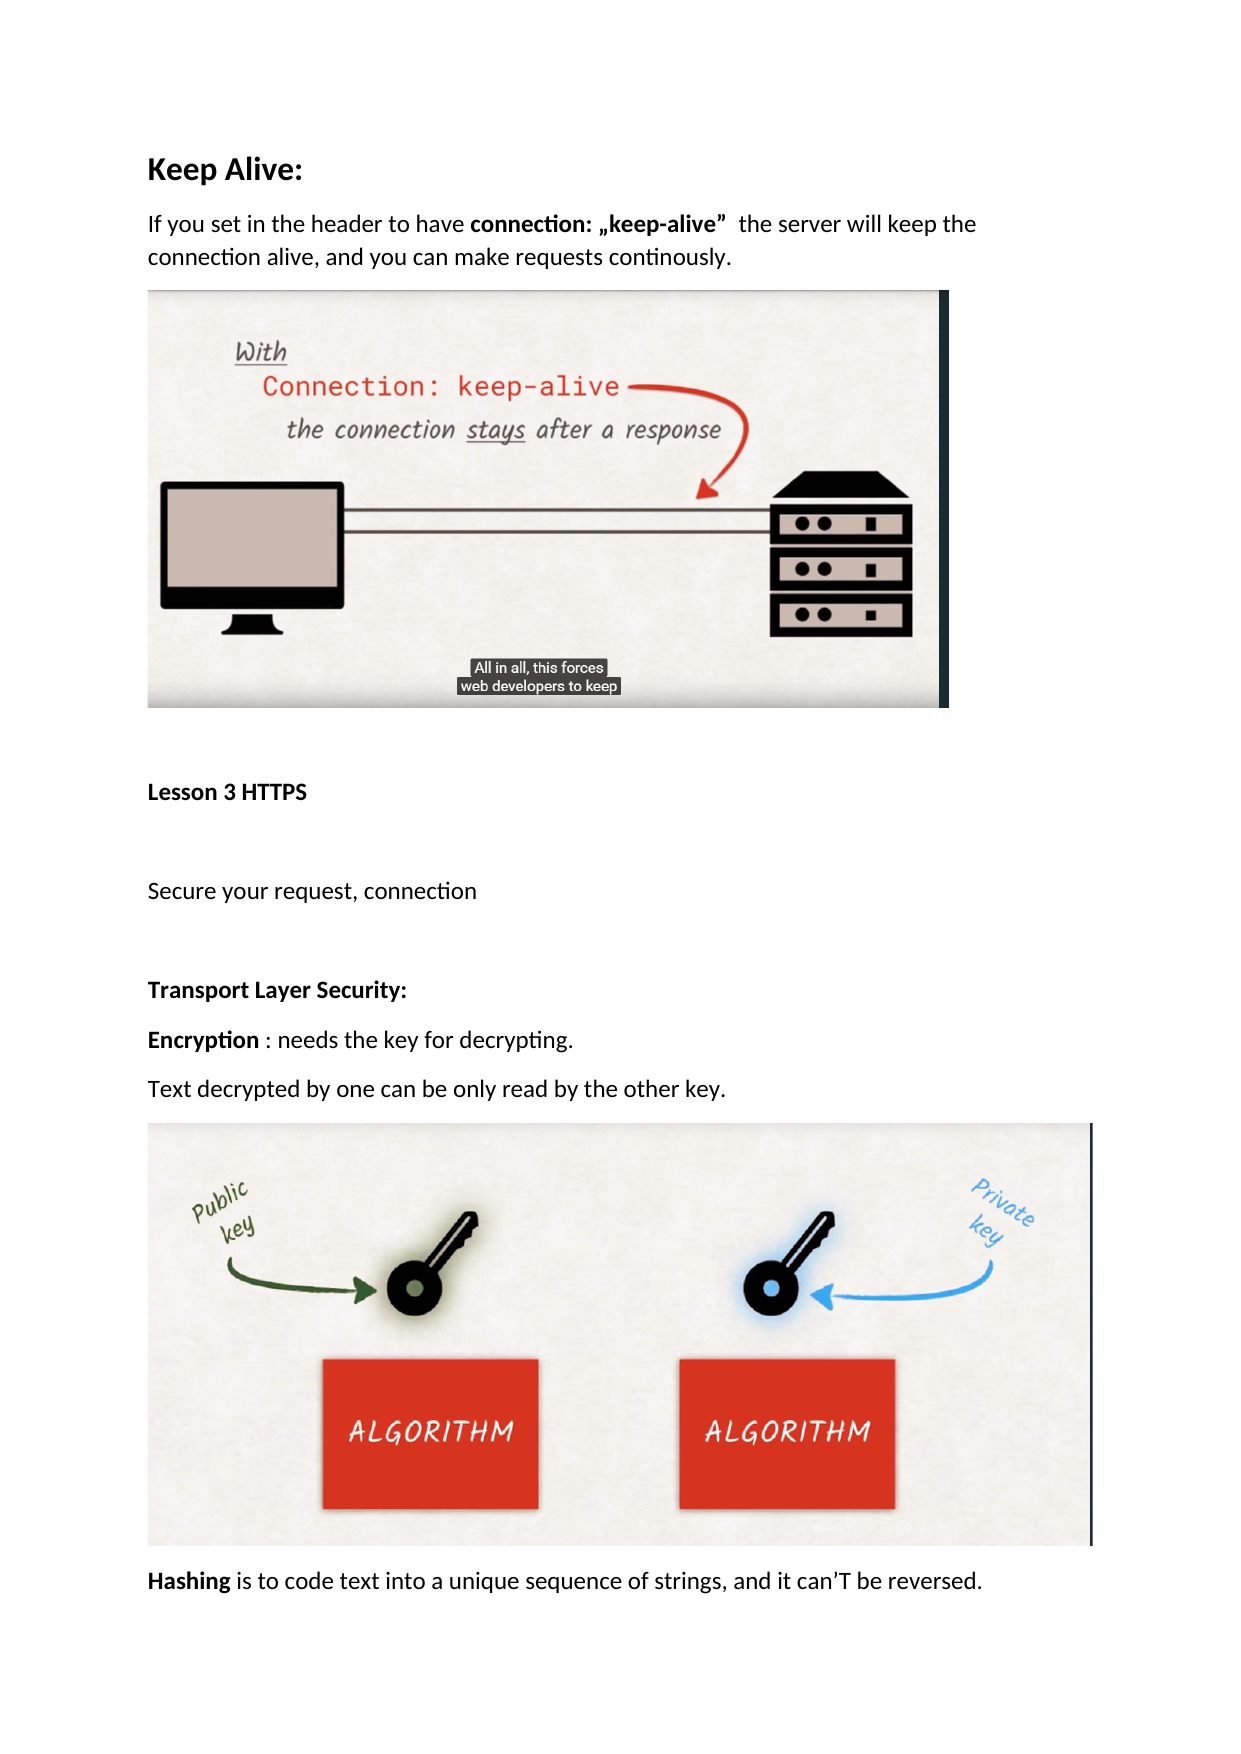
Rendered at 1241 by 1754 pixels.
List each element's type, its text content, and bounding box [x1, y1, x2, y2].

text Keep Alive: [148, 148, 1093, 188]
text Lesson 3 HTTPS [148, 776, 1093, 806]
text Encryption : needs the key for decrypting. [148, 1024, 1093, 1054]
text Secure your request, connection [148, 875, 1093, 906]
text Hashing is to code text into a unique sequence of strings, and it can’T be reversed. [148, 1565, 1093, 1595]
text Text decrypted by one can be only read by the other key. [148, 1073, 1093, 1104]
text If you set in the header to have connection: „keep-alive” the server will keep the connection alive, and you can make requests continously. [148, 208, 1093, 272]
text Transport Layer Security: [148, 974, 1093, 1005]
picture [147, 1123, 1093, 1546]
picture [147, 290, 949, 708]
